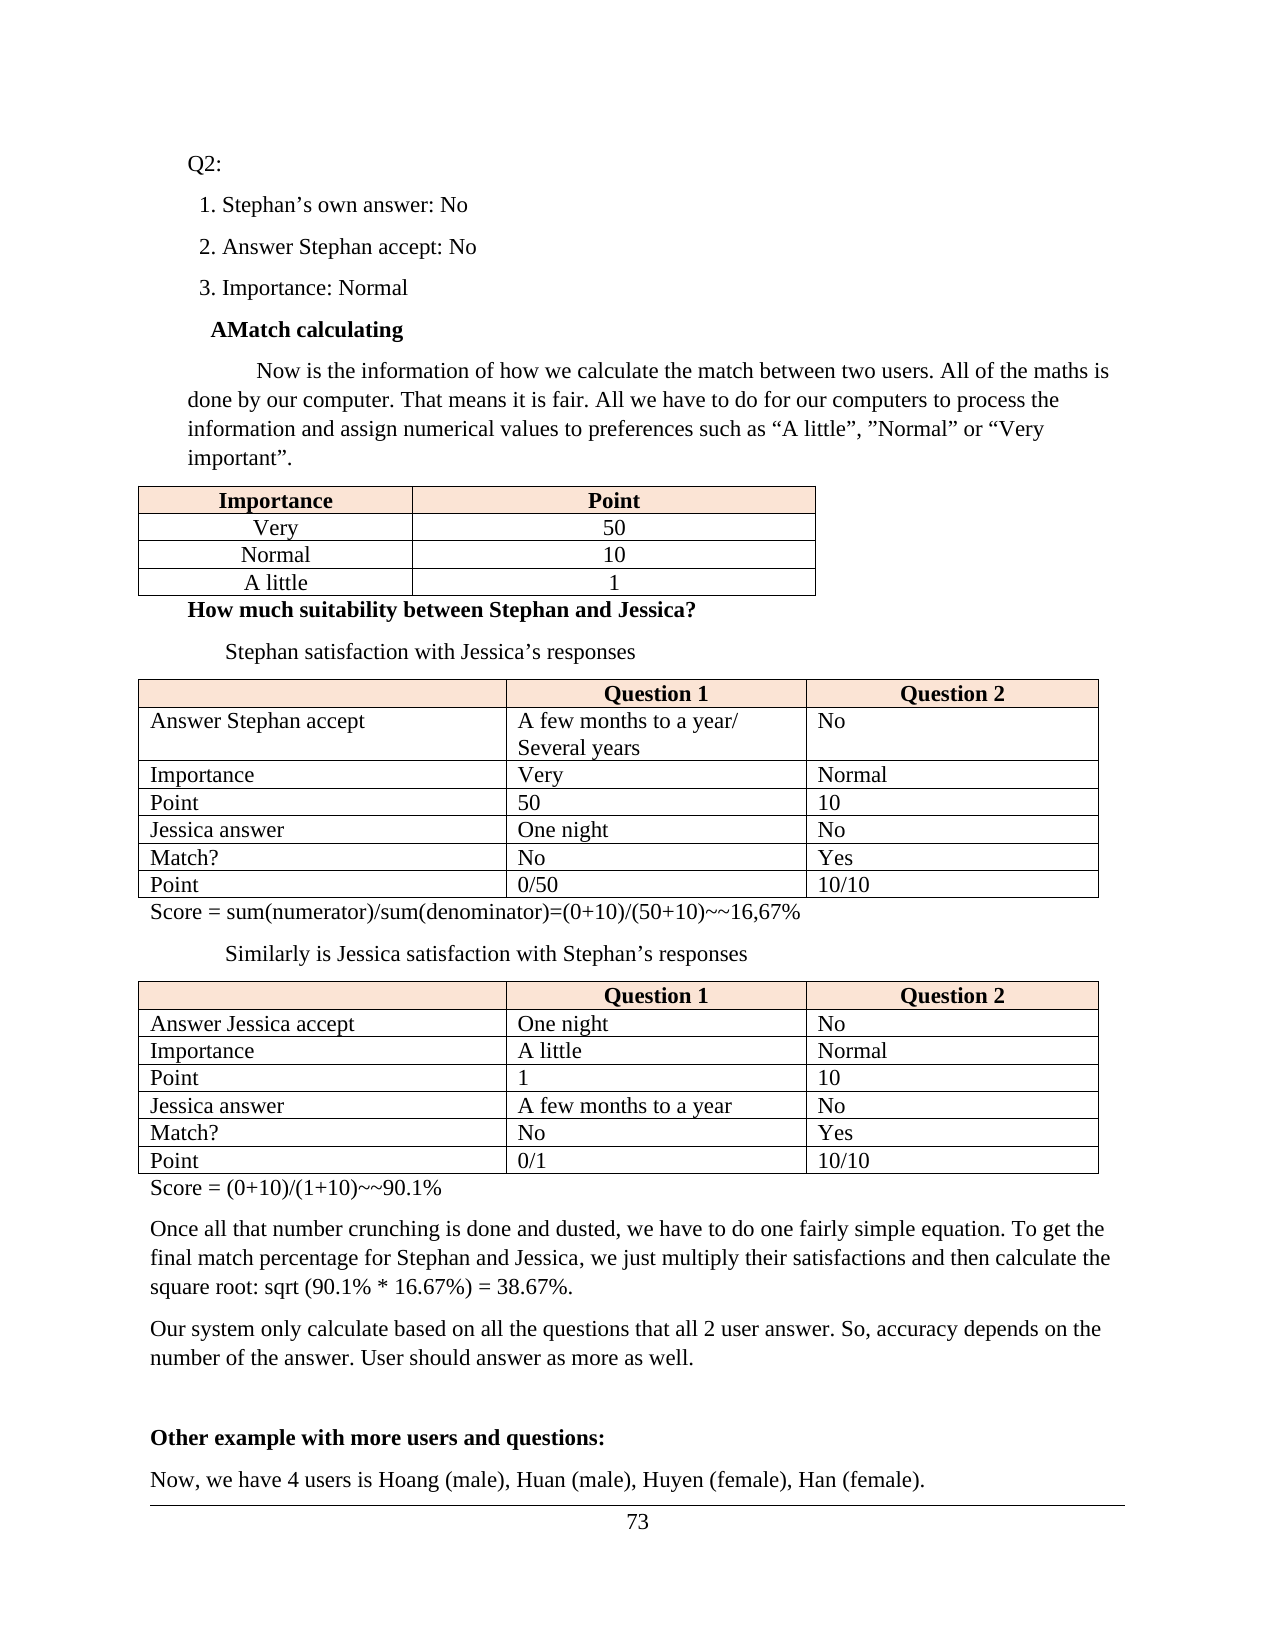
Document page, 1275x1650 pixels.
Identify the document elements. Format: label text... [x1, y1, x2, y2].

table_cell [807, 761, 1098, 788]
text Now, we have 4 users is Hoang (male), Huan (male), Huyen (female), Han (female). [150, 1466, 1125, 1492]
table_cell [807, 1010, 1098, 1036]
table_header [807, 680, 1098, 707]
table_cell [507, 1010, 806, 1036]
text Other example with more users and questions: [150, 1424, 1125, 1451]
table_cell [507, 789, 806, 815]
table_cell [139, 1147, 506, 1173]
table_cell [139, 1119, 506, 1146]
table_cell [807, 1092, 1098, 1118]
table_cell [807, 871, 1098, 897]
text Now is the information of how we calculate the match between two users. All of the maths is done by our computer. That means it is fair. All we have to do for our computers to process the information and assign numerical values to preferences such as “A little”, ”Normal” or “Very important”. [187, 357, 1125, 471]
text 2. Answer Stephan accept: No [187, 233, 1125, 259]
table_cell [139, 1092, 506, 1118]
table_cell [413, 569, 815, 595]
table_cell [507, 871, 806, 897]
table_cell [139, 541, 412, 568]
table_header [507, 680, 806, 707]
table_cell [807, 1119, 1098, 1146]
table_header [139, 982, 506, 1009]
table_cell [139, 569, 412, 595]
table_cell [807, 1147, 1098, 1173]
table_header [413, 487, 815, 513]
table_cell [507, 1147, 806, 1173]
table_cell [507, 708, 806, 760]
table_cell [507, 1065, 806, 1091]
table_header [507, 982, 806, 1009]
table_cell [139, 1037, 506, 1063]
text Similarly is Jessica satisfaction with Stephan’s responses [150, 940, 1125, 966]
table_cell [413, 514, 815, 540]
text Q2: [187, 150, 1125, 176]
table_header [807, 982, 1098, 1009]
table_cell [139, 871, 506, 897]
text 1. Stephan’s own answer: No [187, 191, 1125, 218]
text 3. Importance: Normal [187, 274, 1125, 301]
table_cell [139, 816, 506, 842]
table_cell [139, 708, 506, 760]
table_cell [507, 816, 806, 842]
text Score = sum(numerator)/sum(denominator)=(0+10)/(50+10)~~16,67% [150, 898, 1125, 925]
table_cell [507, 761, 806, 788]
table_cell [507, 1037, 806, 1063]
text How much suitability between Stephan and Jessica? [187, 596, 1125, 623]
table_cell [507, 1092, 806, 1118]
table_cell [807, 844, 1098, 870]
text Our system only calculate based on all the questions that all 2 user answer. So, accuracy depends on the number of the answer. User should answer as more as well. [150, 1315, 1125, 1370]
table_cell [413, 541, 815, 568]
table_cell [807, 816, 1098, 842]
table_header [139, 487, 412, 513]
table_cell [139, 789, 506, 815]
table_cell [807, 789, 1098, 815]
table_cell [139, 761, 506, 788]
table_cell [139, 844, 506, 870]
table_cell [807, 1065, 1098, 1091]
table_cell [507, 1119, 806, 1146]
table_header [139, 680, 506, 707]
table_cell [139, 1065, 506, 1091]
text AMatch calculating [187, 316, 1125, 342]
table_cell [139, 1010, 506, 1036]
text Score = (0+10)/(1+10)~~90.1% [150, 1174, 1125, 1200]
text Once all that number crunching is done and dusted, we have to do one fairly simple equation. To get the final match percentage for Stephan and Jessica, we just multiply their satisfactions and then calculate the square root: sqrt (90.1% * 16.67%) = 38.67%. [150, 1216, 1125, 1300]
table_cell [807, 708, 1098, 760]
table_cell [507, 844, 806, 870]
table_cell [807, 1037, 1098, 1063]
text Stephan satisfaction with Jessica’s responses [187, 638, 1125, 664]
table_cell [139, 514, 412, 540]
